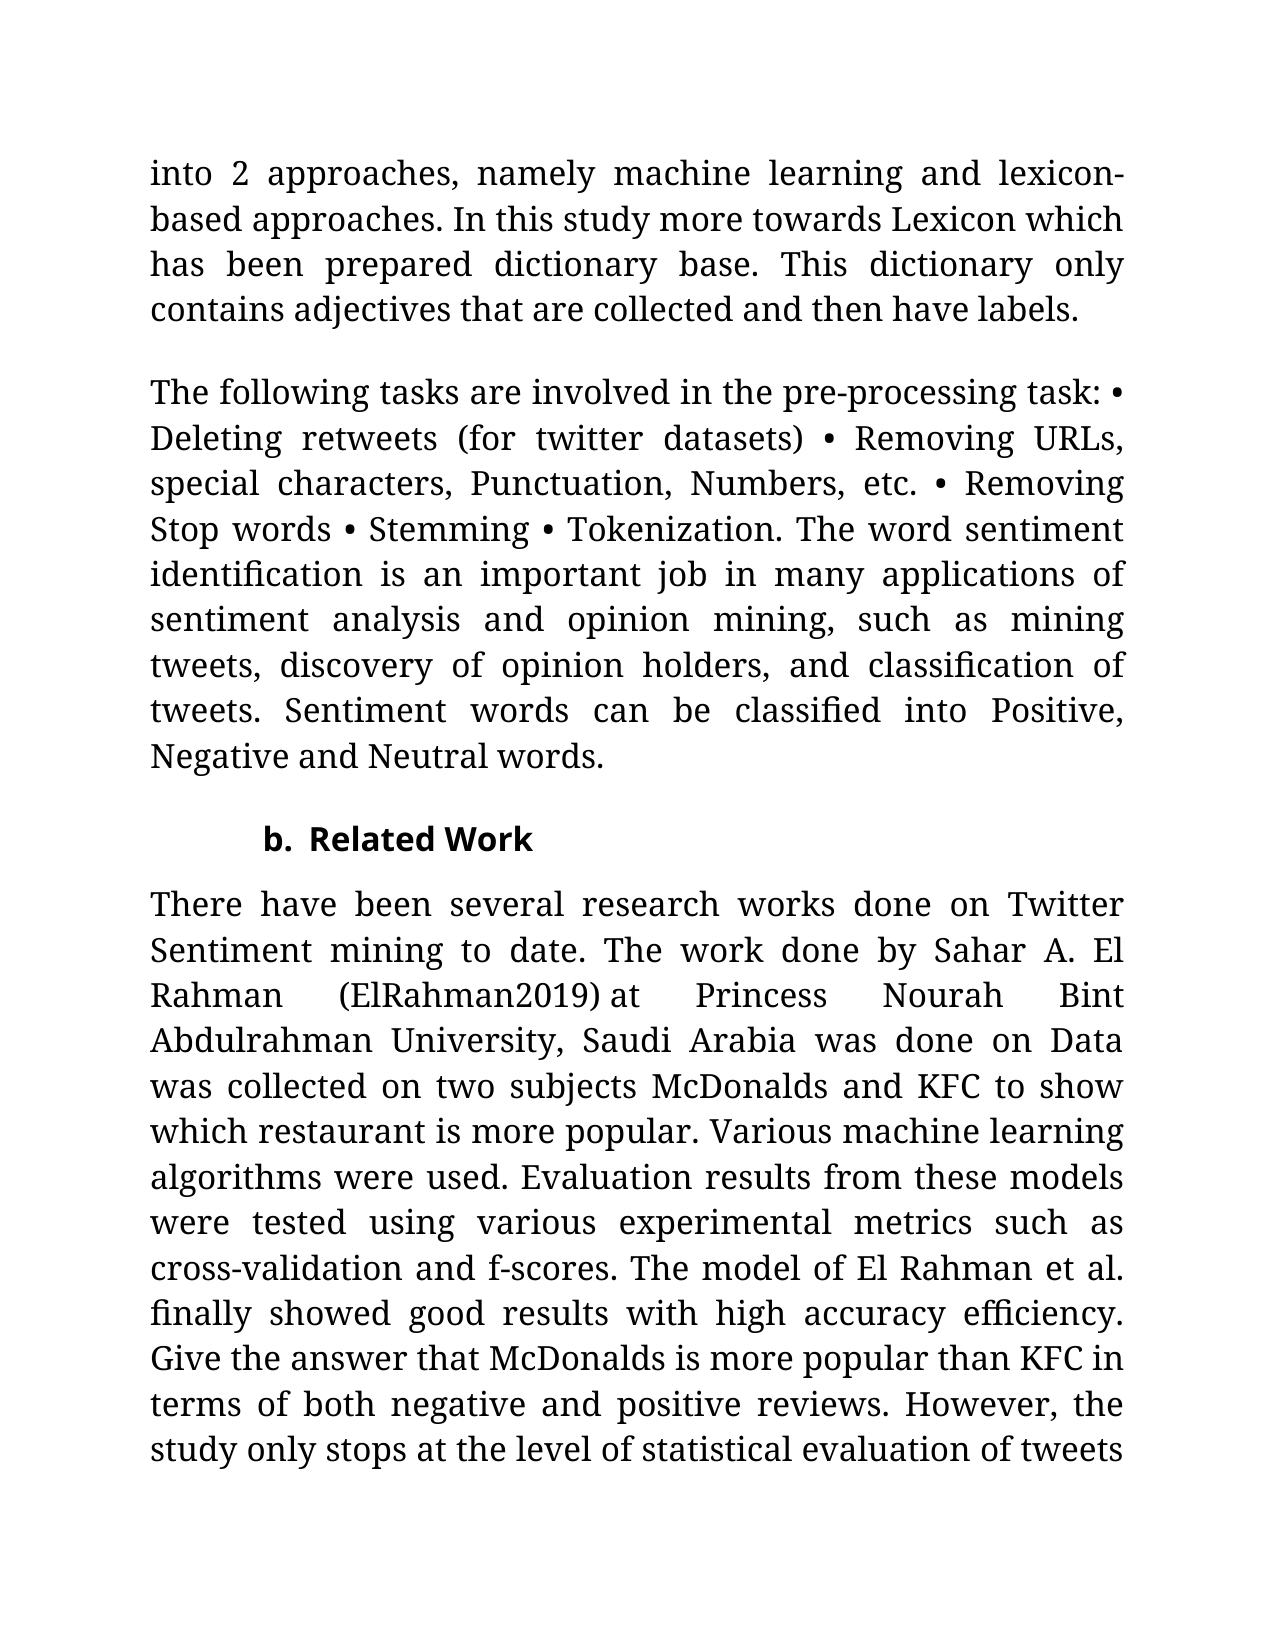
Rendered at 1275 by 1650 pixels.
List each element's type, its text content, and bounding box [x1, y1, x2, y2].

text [150, 881, 1125, 1471]
text The following tasks are involved in the pre-processing task: • Deleting retweets (for twitter datasets) • Removing URLs, special characters, Punctuation, Numbers, etc. • Removing Stop words • Stemming • Tokenization. The word sentiment identification is an important job in many applications of sentiment analysis and opinion mining, such as mining tweets, discovery of opinion holders, and classification of tweets. Sentiment words can be classified into Positive, Negative and Neutral words. [150, 369, 1125, 778]
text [150, 150, 1125, 332]
list Related Work [262, 815, 1125, 861]
